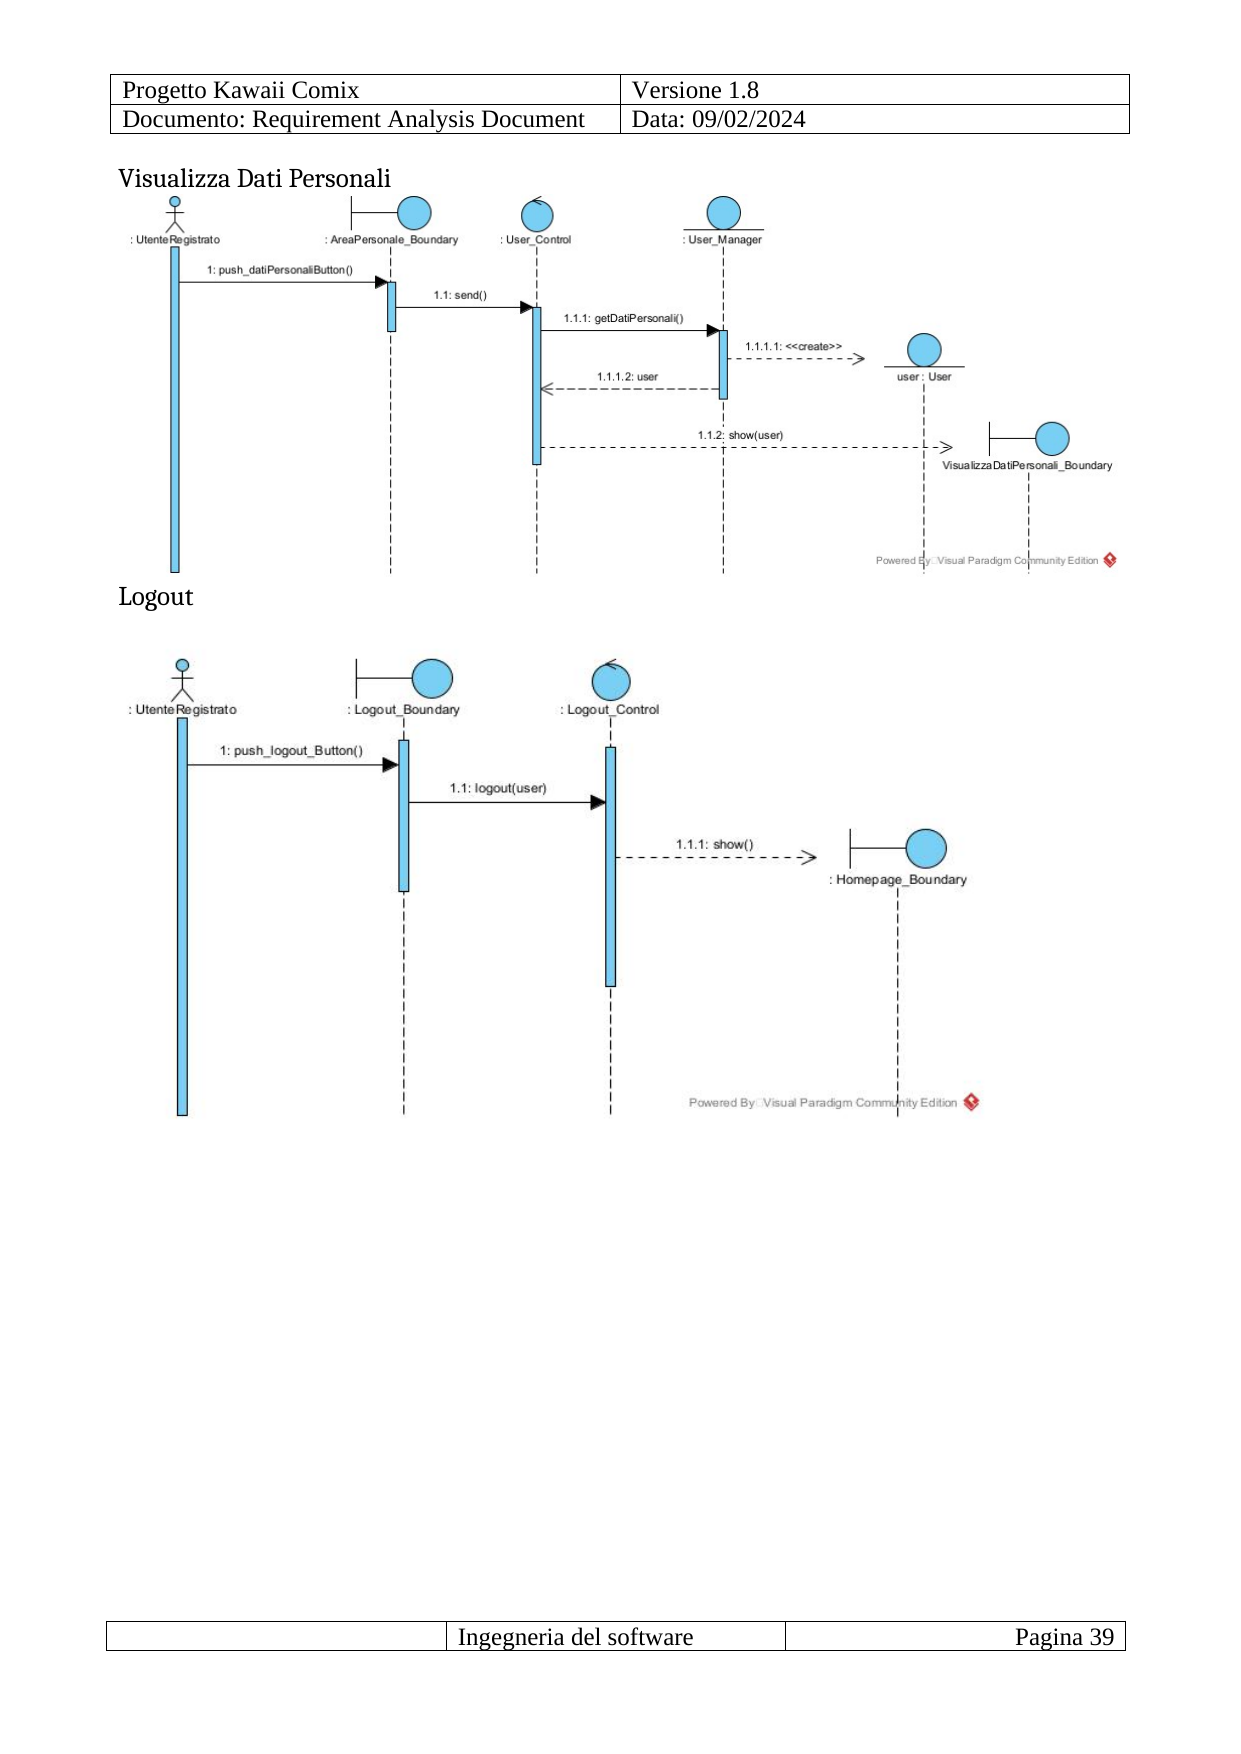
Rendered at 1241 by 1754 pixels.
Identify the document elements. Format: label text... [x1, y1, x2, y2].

picture [118, 612, 986, 1122]
subtitle Logout [118, 581, 1122, 612]
picture [118, 194, 1122, 577]
subtitle Visualizza Dati Personali [118, 163, 1122, 194]
